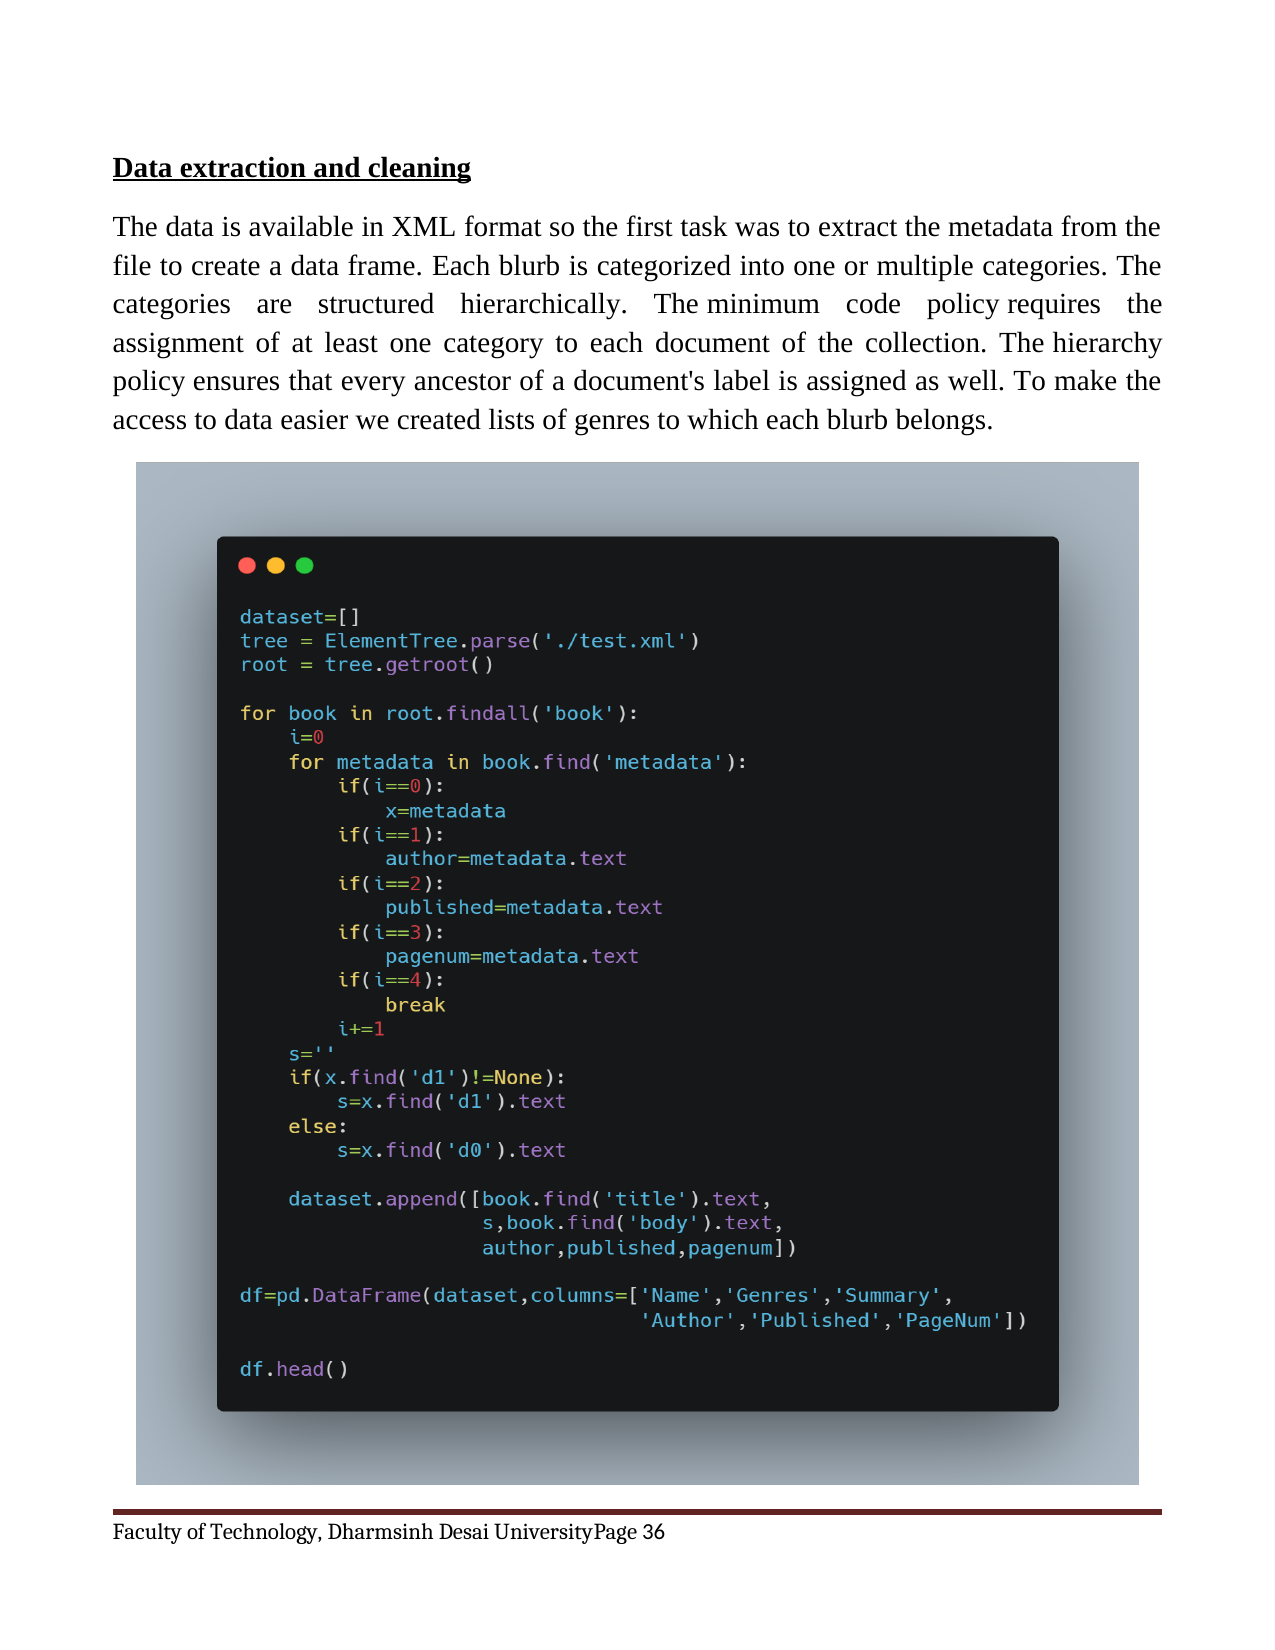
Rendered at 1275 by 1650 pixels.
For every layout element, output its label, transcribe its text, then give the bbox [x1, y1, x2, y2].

picture [136, 461, 1139, 1485]
text Data extraction and cleaning [112, 150, 1162, 183]
text The data is available in XML format so the first task was to extract the metadata from the file to create a data frame. Each blurb is categorized into one or multiple categories. The categories are structured hierarchically. The minimum code policy requires the assignment of at least one category to each document of the collection. The hierarchy policy ensures that every ancestor of a document's label is assigned as well. To make the access to data easier we created lists of genres to which each blurb belongs. [112, 209, 1162, 436]
